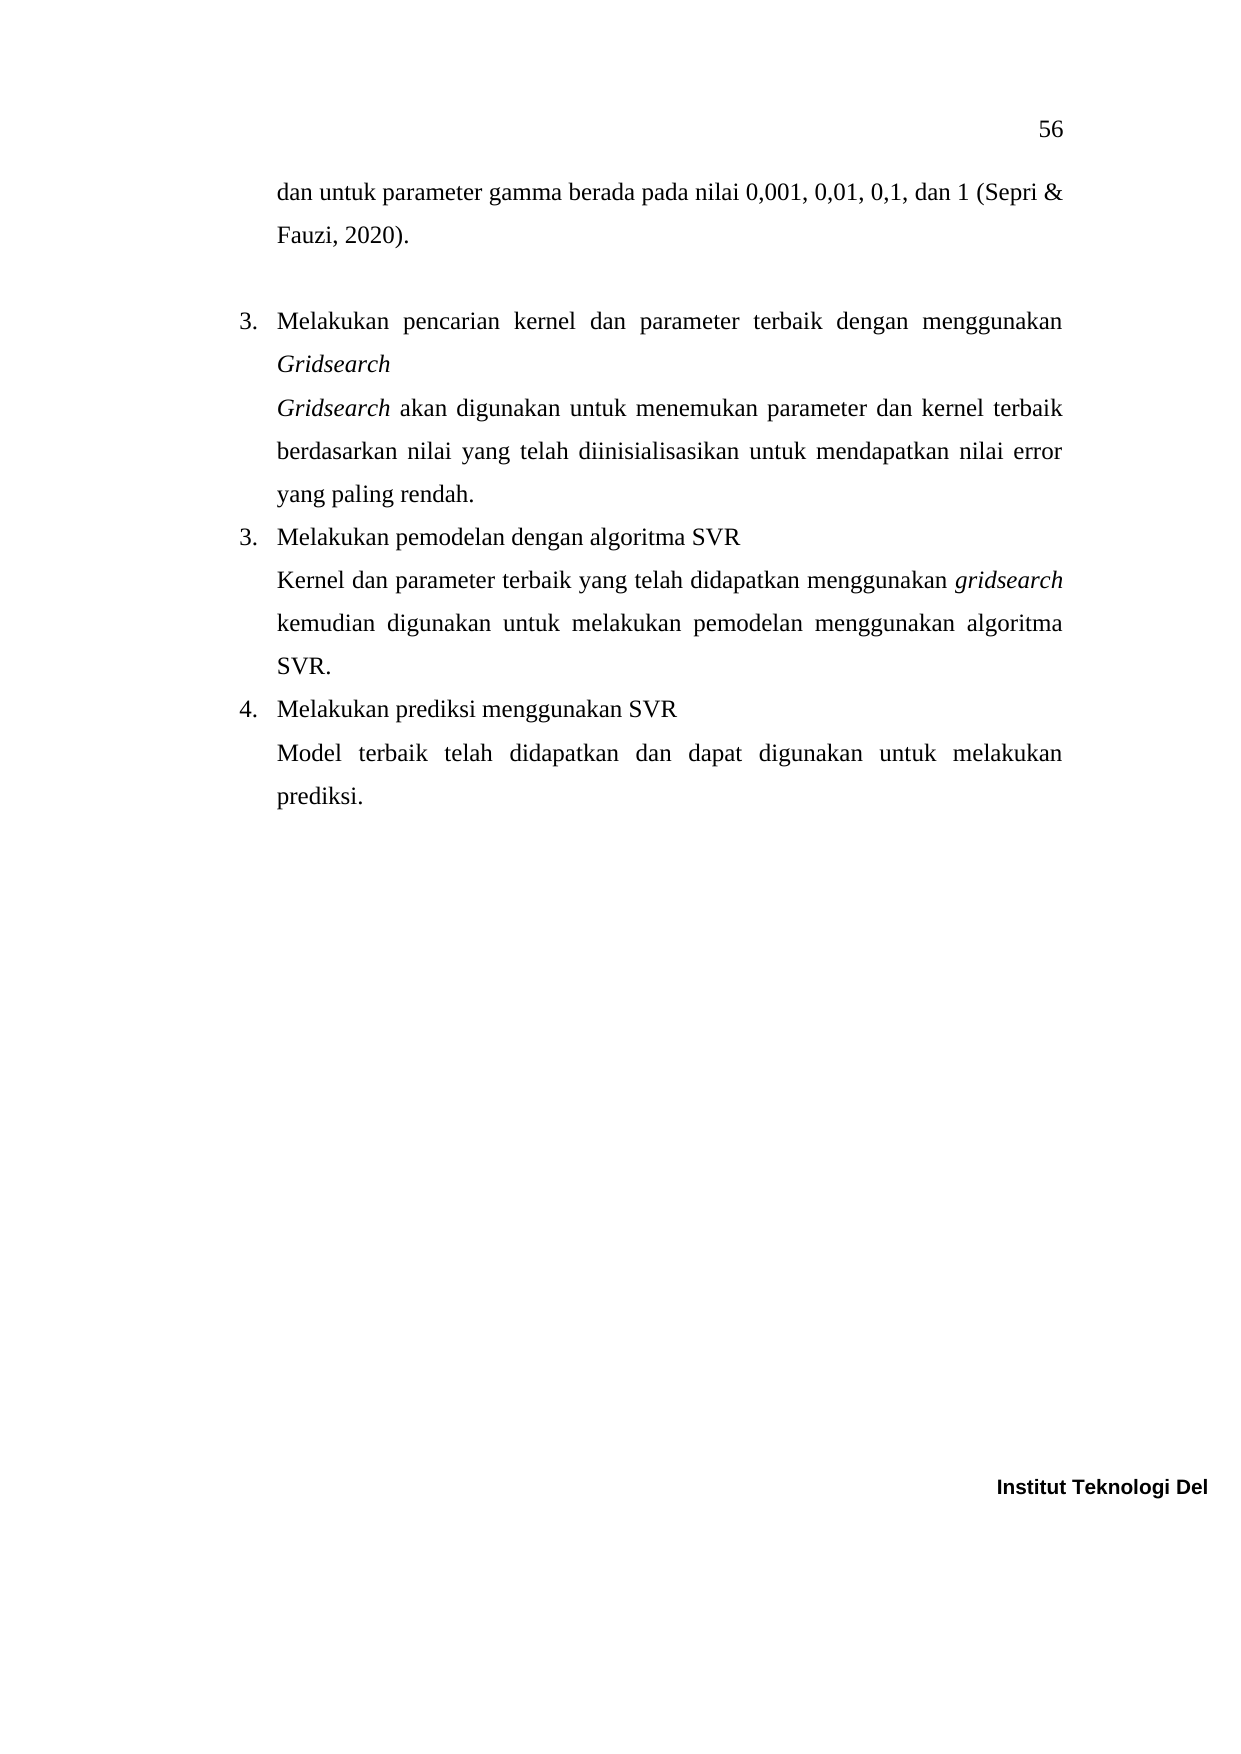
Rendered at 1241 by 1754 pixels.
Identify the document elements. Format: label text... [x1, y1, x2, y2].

list Melakukan pencarian kernel dan parameter terbaik dengan menggunakan Gridsearch [239, 306, 1063, 378]
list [277, 177, 1063, 249]
list Gridsearch akan digunakan untuk menemukan parameter dan kernel terbaik berdasarkan nilai yang telah diinisialisasikan untuk mendapatkan nilai error yang paling rendah. [277, 393, 1063, 508]
text Model terbaik telah didapatkan dan dapat digunakan untuk melakukan prediksi. [277, 738, 1063, 809]
list Melakukan prediksi menggunakan SVR [239, 694, 1063, 723]
list Melakukan pemodelan dengan algoritma SVR [239, 522, 1063, 551]
text Kernel dan parameter terbaik yang telah didapatkan menggunakan gridsearch kemudian digunakan untuk melakukan pemodelan menggunakan algoritma SVR. [277, 565, 1063, 680]
